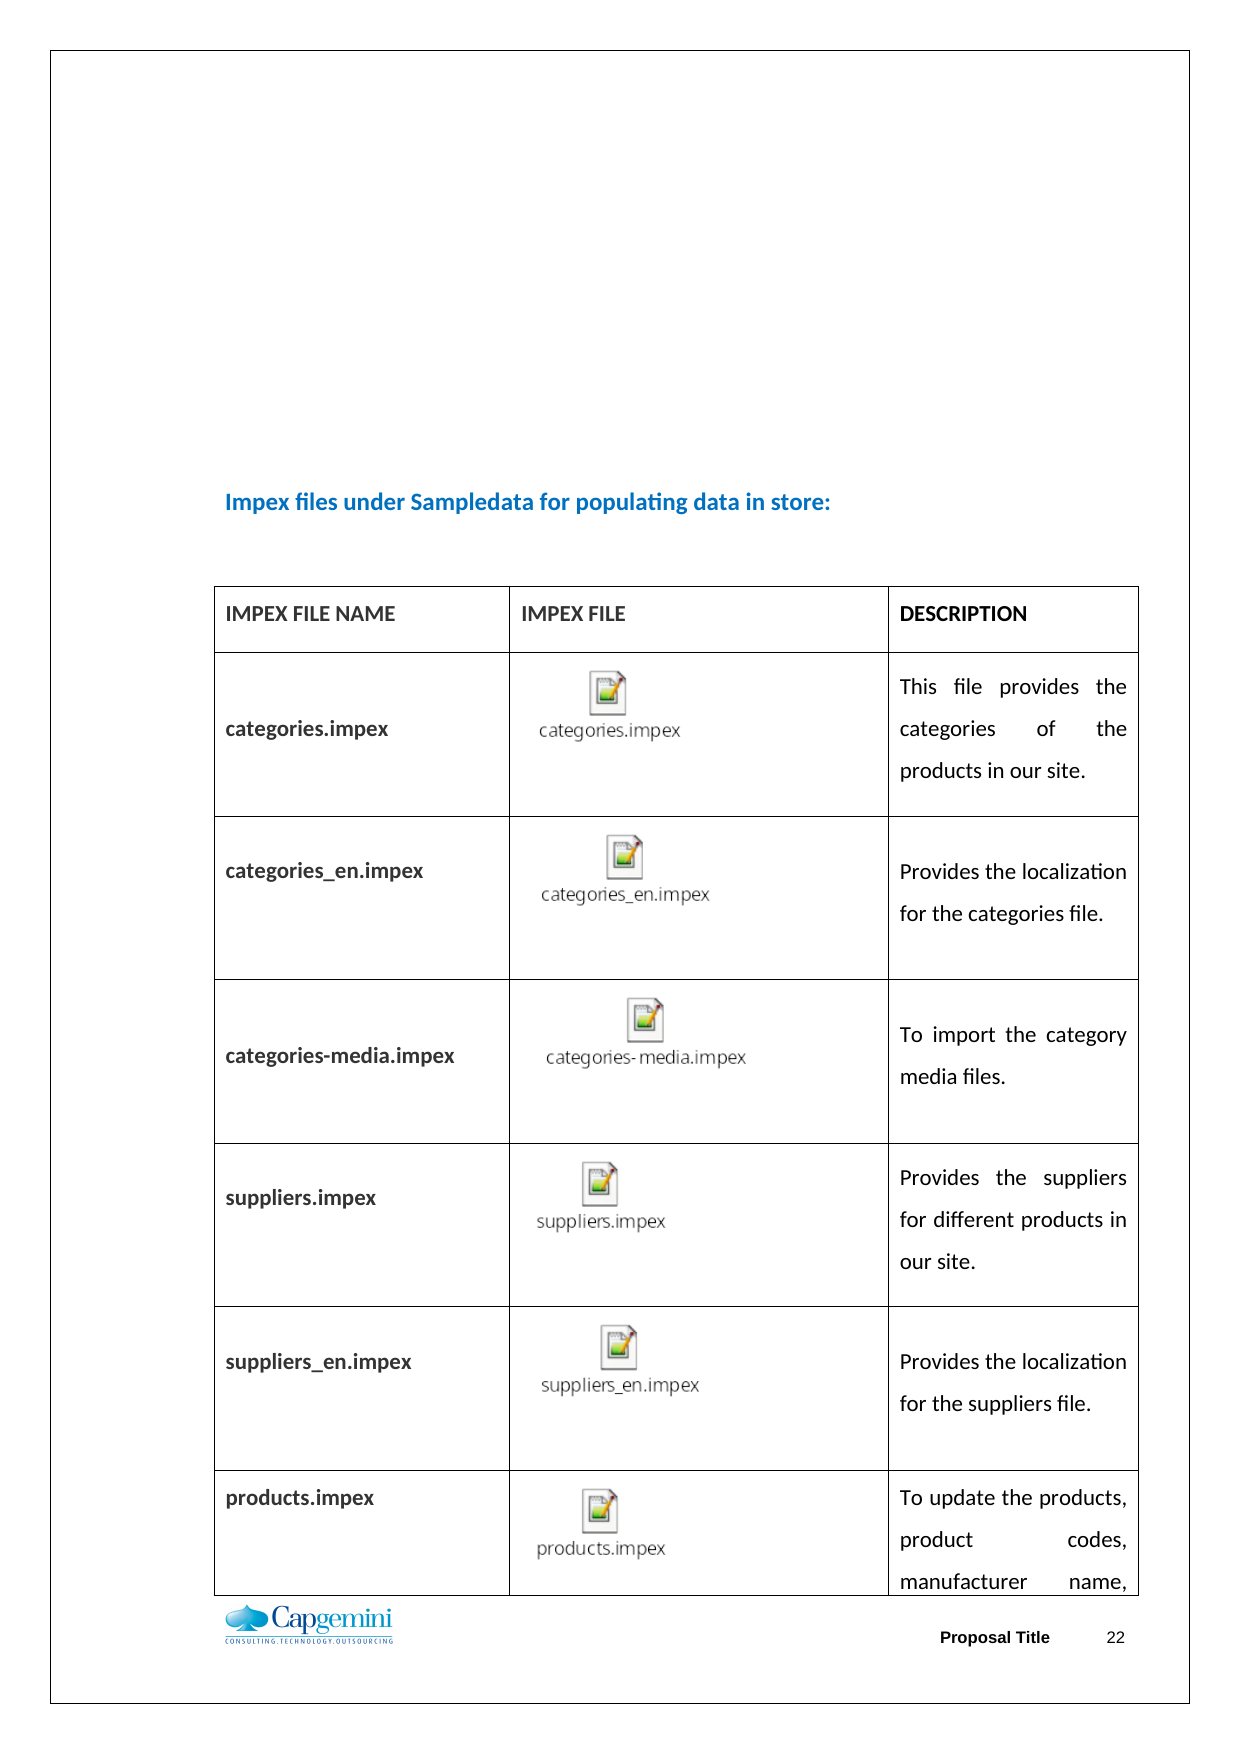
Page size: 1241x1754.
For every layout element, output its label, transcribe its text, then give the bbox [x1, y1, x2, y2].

table_header IMPEX FILE NAME [215, 587, 509, 652]
table_cell [510, 980, 888, 1143]
table_cell Provides the localization for the categories file. [889, 817, 1138, 979]
table_cell [510, 1144, 888, 1306]
table_header DESCRIPTION [889, 587, 1138, 652]
table_cell To update the products, product codes, manufacturer name, variant type etc in the site. [889, 1471, 1138, 1595]
table_cell categories_en.impex [215, 817, 509, 979]
table_cell categories-media.impex [215, 980, 509, 1143]
table_cell To import the category media files. [889, 980, 1138, 1143]
table_cell suppliers_en.impex [215, 1307, 509, 1470]
table_cell This file provides the categories of the products in our site. [889, 653, 1138, 816]
table_cell [510, 817, 888, 979]
table_cell [510, 1471, 888, 1595]
table_cell Provides the localization for the suppliers file. [889, 1307, 1138, 1470]
table_cell Provides the suppliers for different products in our site. [889, 1144, 1138, 1306]
table_cell categories.impex [215, 653, 509, 816]
table_cell [510, 653, 888, 816]
table_cell suppliers.impex [215, 1144, 509, 1306]
picture [225, 1604, 393, 1644]
table_header IMPEX FILE [510, 587, 888, 652]
table_cell products.impex [215, 1471, 509, 1595]
text Impex files under Sampledata for populating data in store: [225, 486, 1128, 516]
table_cell [510, 1307, 888, 1470]
